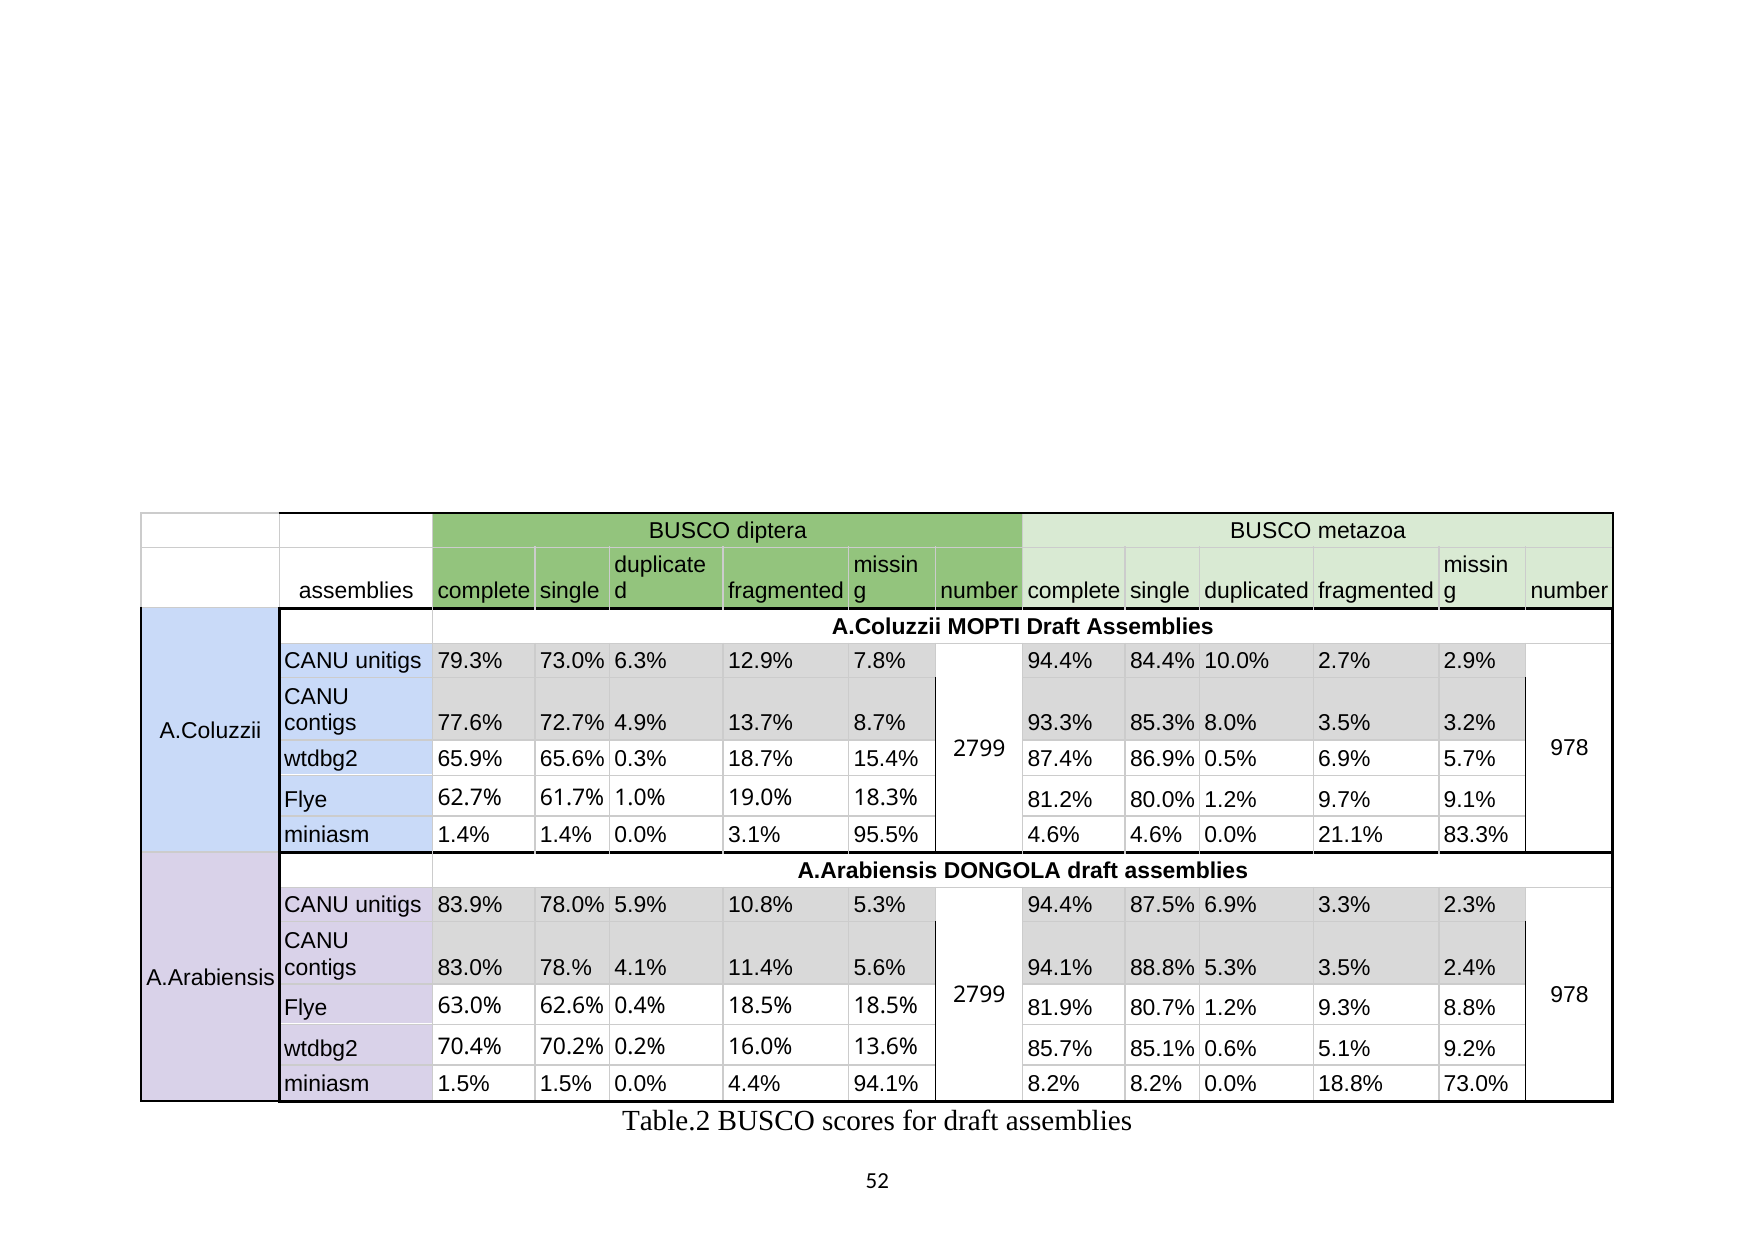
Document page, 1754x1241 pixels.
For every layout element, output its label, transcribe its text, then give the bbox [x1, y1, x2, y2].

table_cell 18.8% [1314, 1066, 1438, 1100]
table_cell missing [849, 548, 935, 607]
table_cell 73.0% [536, 644, 609, 677]
table_cell 6.3% [610, 644, 722, 677]
table_cell 81.9% [1023, 985, 1124, 1023]
table_cell 8.7% [849, 678, 935, 739]
table_cell duplicated [1200, 548, 1313, 607]
table_cell 62.7% [433, 776, 534, 815]
table_cell 9.2% [1440, 1025, 1525, 1064]
table_cell 93.3% [1023, 678, 1124, 739]
table_cell 85.7% [1023, 1025, 1124, 1064]
table_cell 63.0% [433, 985, 534, 1023]
table_cell 8.8% [1440, 985, 1525, 1023]
table_cell 8.2% [1023, 1066, 1124, 1100]
table_cell 79.3% [433, 644, 534, 677]
table_cell complete [1023, 548, 1124, 607]
table_cell 18.7% [724, 741, 848, 774]
table_cell [281, 854, 432, 887]
table_cell assemblies [280, 548, 432, 607]
table_cell single [536, 548, 609, 607]
table_cell 2.3% [1440, 888, 1525, 921]
table_cell wtdbg2 [281, 1025, 432, 1064]
table_cell 978 [1526, 888, 1611, 1100]
table_cell 3.2% [1440, 678, 1525, 739]
table_cell complete [433, 548, 534, 607]
table_cell 13.7% [724, 678, 848, 739]
table_cell Flye [281, 985, 432, 1023]
table_cell 2.7% [1314, 644, 1438, 677]
table_cell miniasm [281, 1066, 432, 1100]
table_cell 18.5% [849, 985, 935, 1023]
table_cell 3.5% [1314, 922, 1438, 983]
table_cell 12.9% [724, 644, 848, 677]
table_cell 2799 [936, 644, 1022, 851]
table_cell 4.9% [610, 678, 722, 739]
table_header [142, 514, 279, 546]
table_cell 13.6% [849, 1025, 935, 1064]
table_cell 4.6% [1023, 817, 1124, 851]
table_cell 72.7% [536, 678, 609, 739]
table_cell A.Arabiensis [142, 853, 278, 1100]
text BUSCO scores for draft assemblies [118, 1103, 1636, 1137]
table_cell 2.9% [1440, 644, 1525, 677]
table_cell 9.1% [1440, 776, 1525, 815]
table_cell 88.8% [1126, 922, 1199, 983]
table_cell 73.0% [1440, 1066, 1525, 1100]
table_cell fragmented [1314, 548, 1438, 607]
table_cell 5.6% [849, 922, 935, 983]
table_cell 978 [1526, 644, 1611, 851]
table_cell 1.2% [1200, 776, 1313, 815]
table_cell 9.7% [1314, 776, 1438, 815]
table_cell 85.3% [1126, 678, 1199, 739]
table_cell 85.1% [1126, 1025, 1199, 1064]
table_cell 5.1% [1314, 1025, 1438, 1064]
table_cell 94.1% [849, 1066, 935, 1100]
table_header BUSCO metazoa [1023, 514, 1612, 546]
table_cell 65.9% [433, 741, 534, 774]
table_cell 11.4% [724, 922, 848, 983]
table_cell 0.3% [610, 741, 722, 774]
table_cell 0.6% [1200, 1025, 1313, 1064]
table_cell 81.2% [1023, 776, 1124, 815]
table_cell 0.0% [1200, 1066, 1313, 1100]
table_cell 94.4% [1023, 888, 1124, 921]
table_cell 5.9% [610, 888, 722, 921]
table_cell 2.4% [1440, 922, 1525, 983]
table_cell missing [1440, 548, 1525, 607]
table_cell CANU unitigs [281, 644, 432, 677]
table_cell 18.5% [724, 985, 848, 1023]
table_cell 4.1% [610, 922, 722, 983]
table_header [280, 514, 432, 546]
table_cell miniasm [281, 817, 432, 851]
table_header BUSCO diptera [433, 514, 1022, 546]
table_cell [142, 548, 279, 607]
table_cell 3.1% [724, 817, 848, 851]
table_cell 80.0% [1126, 776, 1199, 815]
table_cell 16.0% [724, 1025, 848, 1064]
table_cell 70.2% [536, 1025, 609, 1064]
table_cell 0.4% [610, 985, 722, 1023]
table_cell 86.9% [1126, 741, 1199, 774]
table_cell 95.5% [849, 817, 935, 851]
table_cell 6.9% [1200, 888, 1313, 921]
table_cell 0.0% [610, 817, 722, 851]
table_cell 2799 [936, 888, 1022, 1100]
table_cell A.Coluzzii [142, 608, 278, 851]
table_cell duplicated [610, 548, 722, 607]
table_cell A.Arabiensis DONGOLA draft assemblies [433, 854, 1611, 887]
table_cell 78.% [536, 922, 609, 983]
table_cell CANU unitigs [281, 888, 432, 921]
table_cell CANU contigs [281, 678, 432, 739]
table_cell 77.6% [433, 678, 534, 739]
table_cell 4.6% [1126, 817, 1199, 851]
table_cell single [1126, 548, 1199, 607]
table_cell 3.5% [1314, 678, 1438, 739]
table_cell 78.0% [536, 888, 609, 921]
table_cell 1.0% [610, 776, 722, 815]
table_cell 7.8% [849, 644, 935, 677]
table_cell CANU contigs [281, 922, 432, 983]
table_cell 5.3% [1200, 922, 1313, 983]
table_cell 1.5% [433, 1066, 534, 1100]
table_cell 4.4% [724, 1066, 848, 1100]
table_cell 1.2% [1200, 985, 1313, 1023]
table_cell 5.7% [1440, 741, 1525, 774]
table_cell 19.0% [724, 776, 848, 815]
table_cell 65.6% [536, 741, 609, 774]
table_cell number [936, 548, 1022, 607]
table_cell 70.4% [433, 1025, 534, 1064]
table_cell 8.0% [1200, 678, 1313, 739]
table_cell 94.4% [1023, 644, 1124, 677]
table_cell 10.0% [1200, 644, 1313, 677]
table_cell 84.4% [1126, 644, 1199, 677]
table_cell number [1526, 548, 1612, 607]
table_cell 1.4% [433, 817, 534, 851]
table_cell 0.5% [1200, 741, 1313, 774]
table_cell 83.3% [1440, 817, 1525, 851]
table_cell 87.4% [1023, 741, 1124, 774]
table_cell 80.7% [1126, 985, 1199, 1023]
table_cell 9.3% [1314, 985, 1438, 1023]
table_cell 87.5% [1126, 888, 1199, 921]
table_cell 0.0% [1200, 817, 1313, 851]
table_cell 1.5% [536, 1066, 609, 1100]
table_cell 18.3% [849, 776, 935, 815]
table_cell 3.3% [1314, 888, 1438, 921]
table_cell 0.2% [610, 1025, 722, 1064]
table_cell fragmented [724, 548, 848, 607]
table_cell [281, 610, 432, 643]
table_cell 94.1% [1023, 922, 1124, 983]
table_cell wtdbg2 [281, 741, 432, 774]
table_cell 0.0% [610, 1066, 722, 1100]
table_cell 1.4% [536, 817, 609, 851]
table_cell 83.9% [433, 888, 534, 921]
table_cell 10.8% [724, 888, 848, 921]
table_cell 62.6% [536, 985, 609, 1023]
table_cell A.Coluzzii MOPTI Draft Assemblies [433, 610, 1611, 643]
table_cell 83.0% [433, 922, 534, 983]
table_cell 8.2% [1126, 1066, 1199, 1100]
table_cell 6.9% [1314, 741, 1438, 774]
table_cell 21.1% [1314, 817, 1438, 851]
table_cell 5.3% [849, 888, 935, 921]
table_cell Flye [281, 776, 432, 815]
table_cell 61.7% [536, 776, 609, 815]
table_cell 15.4% [849, 741, 935, 774]
